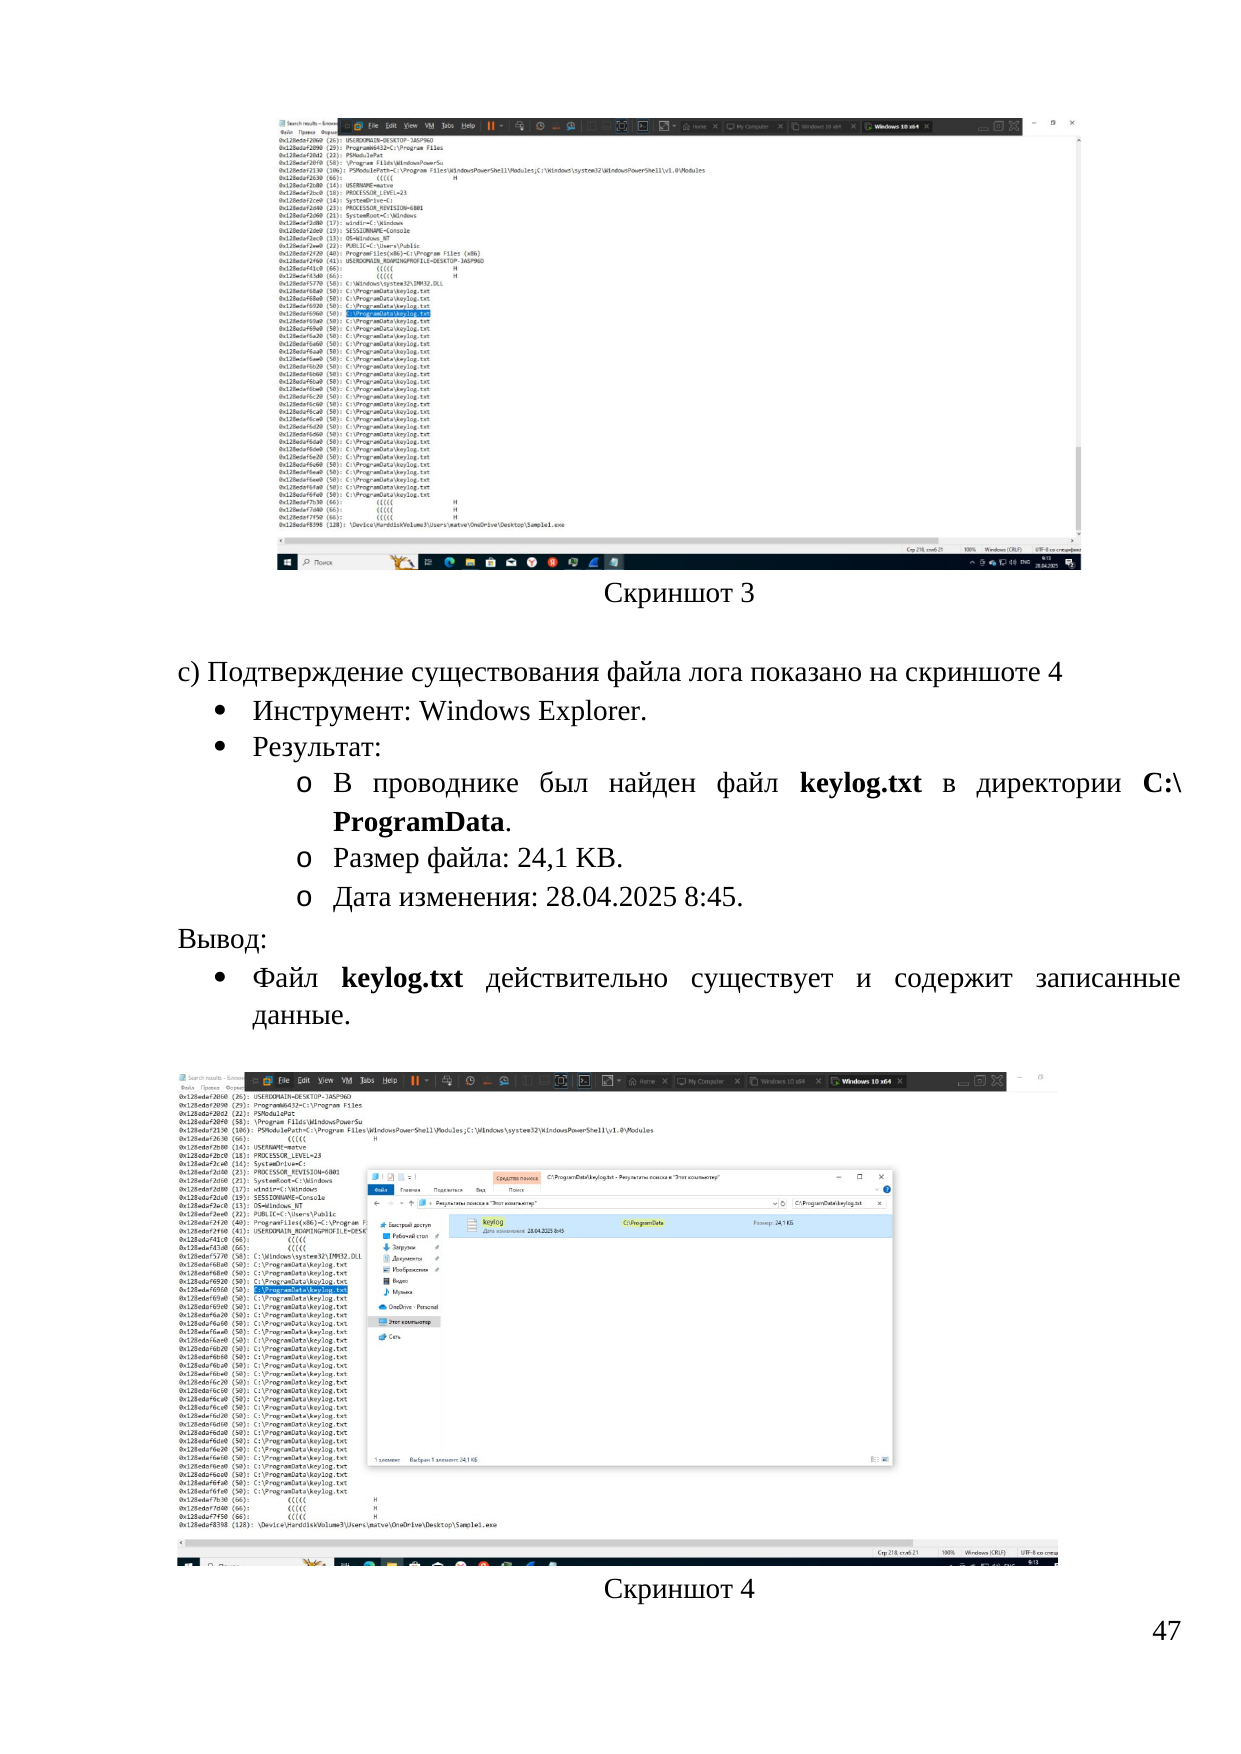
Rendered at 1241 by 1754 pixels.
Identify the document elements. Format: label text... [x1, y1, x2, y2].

text Скриншот 3 [177, 575, 1181, 609]
list Размер файла: 24,1 KB. [295, 840, 1181, 876]
list Результат: [215, 729, 1181, 763]
text c) Подтверждение существования файла лога показано на скриншоте 4 [177, 654, 1181, 687]
list Файл keylog.txt действительно существует и содержит записанные данные. [215, 961, 1181, 1030]
picture [277, 118, 1082, 570]
picture [177, 1072, 1058, 1566]
list Инструмент: Windows Explorer. [215, 693, 1181, 727]
list В проводнике был найден файл keylog.txt в директории C:\ProgramData. [295, 766, 1181, 838]
text Скриншот 4 [177, 1571, 1181, 1605]
text Вывод: [177, 921, 1181, 955]
list Дата изменения: 28.04.2025 8:45. [295, 879, 1181, 915]
